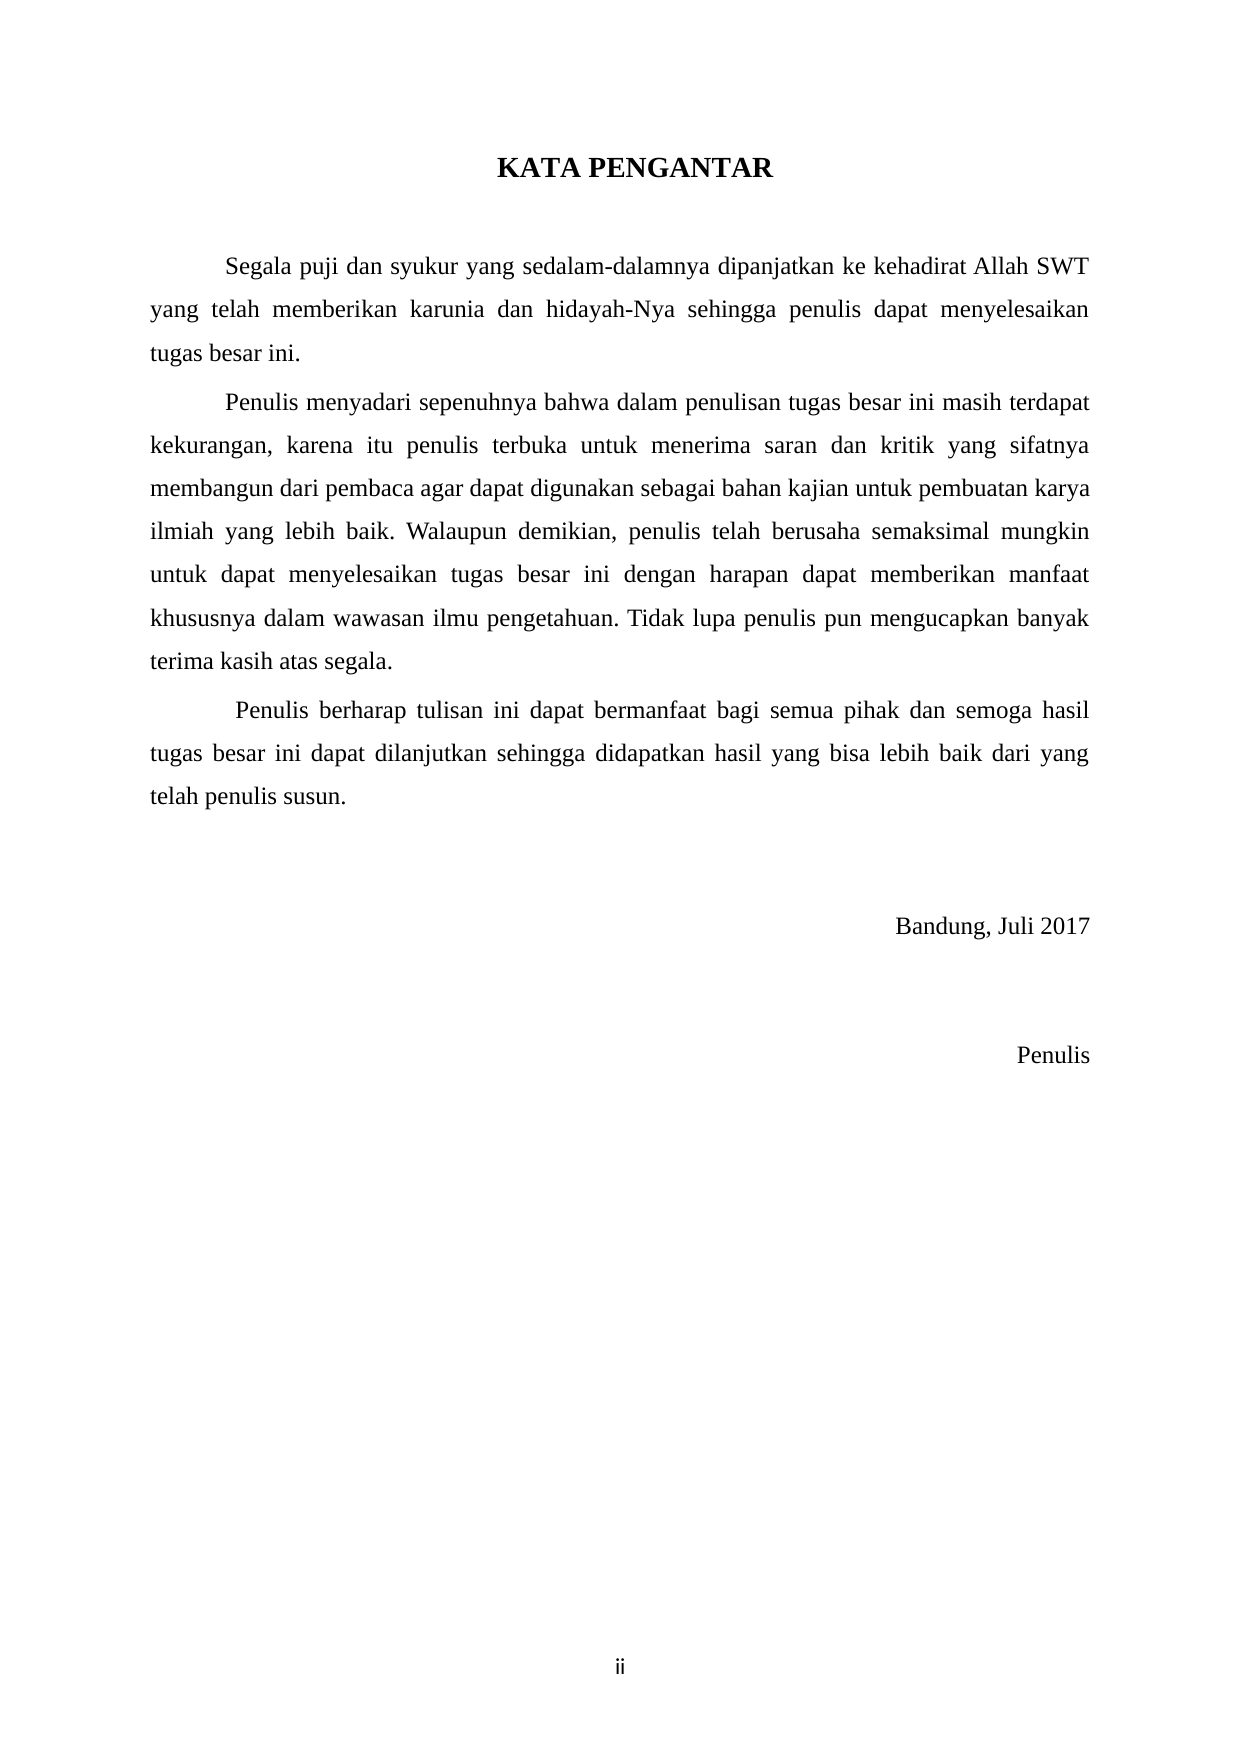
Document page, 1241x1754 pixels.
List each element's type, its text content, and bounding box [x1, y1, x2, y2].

text Penulis berharap tulisan ini dapat bermanfaat bagi semua pihak dan semoga hasil tugas besar ini dapat dilanjutkan sehingga didapatkan hasil yang bisa lebih baik dari yang telah penulis susun. [150, 695, 1090, 810]
text Segala puji dan syukur yang sedalam-dalamnya dipanjatkan ke kehadirat Allah SWT yang telah memberikan karunia dan hidayah-Nya sehingga penulis dapat menyelesaikan tugas besar ini. [150, 251, 1090, 366]
text Penulis menyadari sepenuhnya bahwa dalam penulisan tugas besar ini masih terdapat kekurangan, karena itu penulis terbuka untuk menerima saran dan kritik yang sifatnya membangun dari pembaca agar dapat digunakan sebagai bahan kajian untuk pembuatan karya ilmiah yang lebih baik. Walaupun demikian, penulis telah berusaha semaksimal mungkin untuk dapat menyelesaikan tugas besar ini dengan harapan dapat memberikan manfaat khususnya dalam wawasan ilmu pengetahuan. Tidak lupa penulis pun mengucapkan banyak terima kasih atas segala. [150, 387, 1090, 674]
text Bandung, Juli 2017 [150, 911, 1090, 939]
text Penulis [150, 1040, 1090, 1069]
subtitle KATA PENGANTAR [179, 150, 1090, 183]
